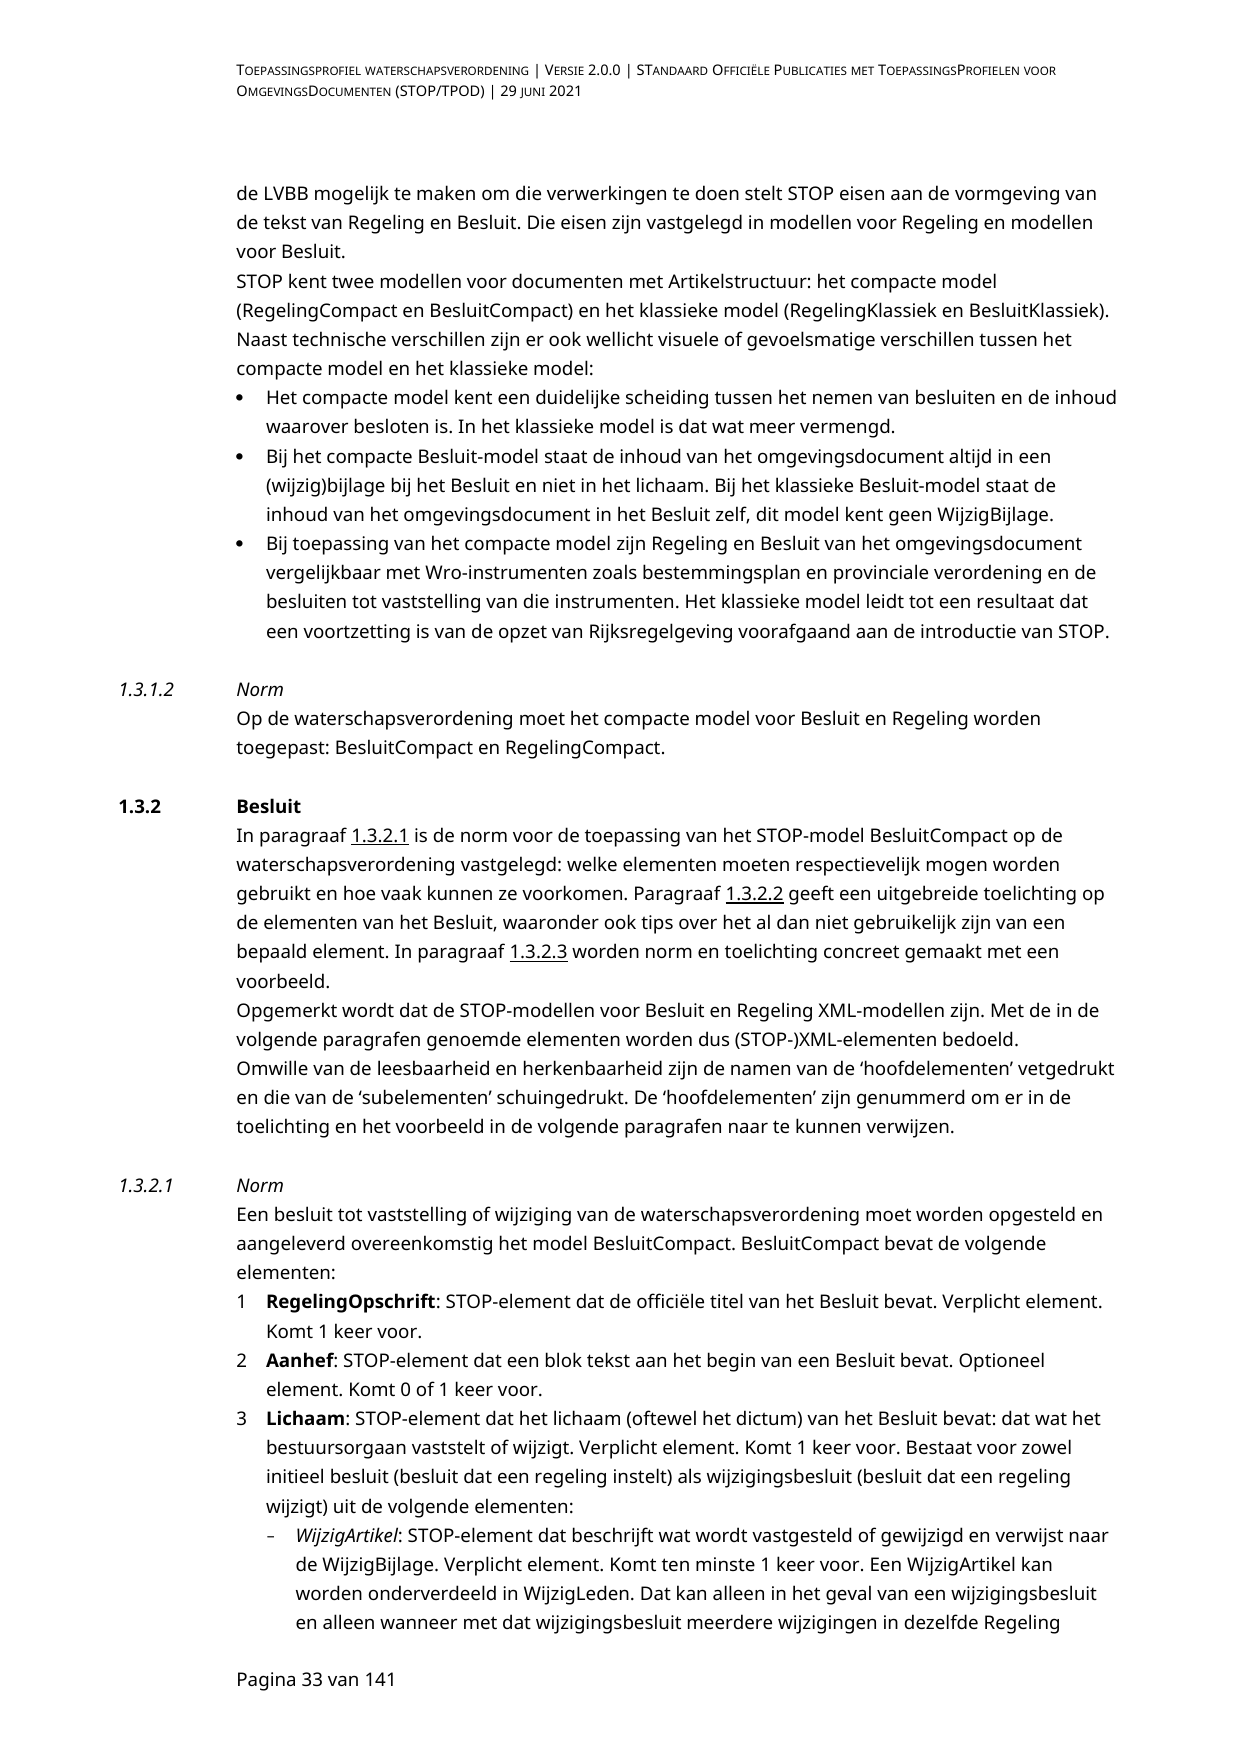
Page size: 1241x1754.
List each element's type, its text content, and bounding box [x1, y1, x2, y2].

text Een besluit tot vaststelling of wijziging van de waterschapsverordening moet worden opgesteld en aangeleverd overeenkomstig het model BesluitCompact. BesluitCompact bevat de volgende elementen: [236, 1198, 1122, 1286]
subtitle Norm [118, 673, 1122, 702]
text Op de waterschapsverordening moet het compacte model voor Besluit en Regeling worden toegepast: BesluitCompact en RegelingCompact. [236, 702, 1122, 761]
text Het compacte model kent een duidelijke scheiding tussen het nemen van besluiten en de inhoud waarover besloten is. In het klassieke model is dat wat meer vermengd. [236, 381, 1122, 440]
text Lichaam: STOP-element dat het lichaam (oftewel het dictum) van het Besluit bevat: dat wat het bestuursorgaan vaststelt of wijzigt. Verplicht element. Komt 1 keer voor. Bestaat voor zowel initieel besluit (besluit dat een regeling instelt) als wijzigingsbesluit (besluit dat een regeling wijzigt) uit de volgende elementen: [236, 1402, 1122, 1519]
text STOP kent twee modellen voor documenten met Artikelstructuur: het compacte model (RegelingCompact en BesluitCompact) en het klassieke model (RegelingKlassiek en BesluitKlassiek). Naast technische verschillen zijn er ook wellicht visuele of gevoelsmatige verschillen tussen het compacte model en het klassieke model: [236, 265, 1122, 381]
text Omwille van de leesbaarheid en herkenbaarheid zijn de namen van de ‘hoofdelementen’ vetgedrukt en die van de ‘subelementen’ schuingedrukt. De ‘hoofdelementen’ zijn genummerd om er in de toelichting en het voorbeeld in de volgende paragrafen naar te kunnen verwijzen. [236, 1052, 1122, 1140]
list RegelingOpschrift: STOP-element dat de officiële titel van het Besluit bevat. Verplicht element. Komt 1 keer voor. [236, 1286, 1122, 1344]
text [266, 1519, 1122, 1636]
subtitle Besluit [118, 790, 1122, 819]
text Bij het compacte Besluit-model staat de inhoud van het omgevingsdocument altijd in een (wijzig)bijlage bij het Besluit en niet in het lichaam. Bij het klassieke Besluit-model staat de inhoud van het omgevingsdocument in het Besluit zelf, dit model kent geen WijzigBijlage. [236, 440, 1122, 527]
text In paragraaf 4.3.2.1 is de norm voor de toepassing van het STOP-model BesluitCompact op vastgelegd: welke elementen moeten respectievelijk mogen worden gebruikt en hoe vaak kunnen ze voorkomen. Paragraaf 4.3.2.2 geeft een uitgebreide toelichting op de elementen van het Besluit, waaronder ook tips over het al dan niet gebruikelijk zijn van een bepaald element. In paragraaf 4.3.2.3 worden norm en toelichting concreet gemaakt met een voorbeeld. [236, 819, 1122, 994]
text Bij toepassing van het compacte model zijn Regeling en Besluit van het omgevingsdocument vergelijkbaar met Wro-instrumenten zoals bestemmingsplan en provinciale verordening en de besluiten tot vaststelling van die instrumenten. Het klassieke model leidt tot een resultaat dat een voortzetting is van de opzet van Rijksregelgeving voorafgaand aan de introductie van STOP. [236, 527, 1122, 644]
text Opgemerkt wordt dat de STOP-modellen voor Besluit en Regeling XML-modellen zijn. Met de in de volgende paragrafen genoemde elementen worden dus (STOP-)XML-elementen bedoeld. [236, 994, 1122, 1052]
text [236, 177, 1122, 265]
text Aanhef: STOP-element dat een blok tekst aan het begin van een Besluit bevat. Optioneel element. Komt 0 of 1 keer voor. [236, 1344, 1122, 1402]
subtitle Norm [118, 1169, 1122, 1198]
